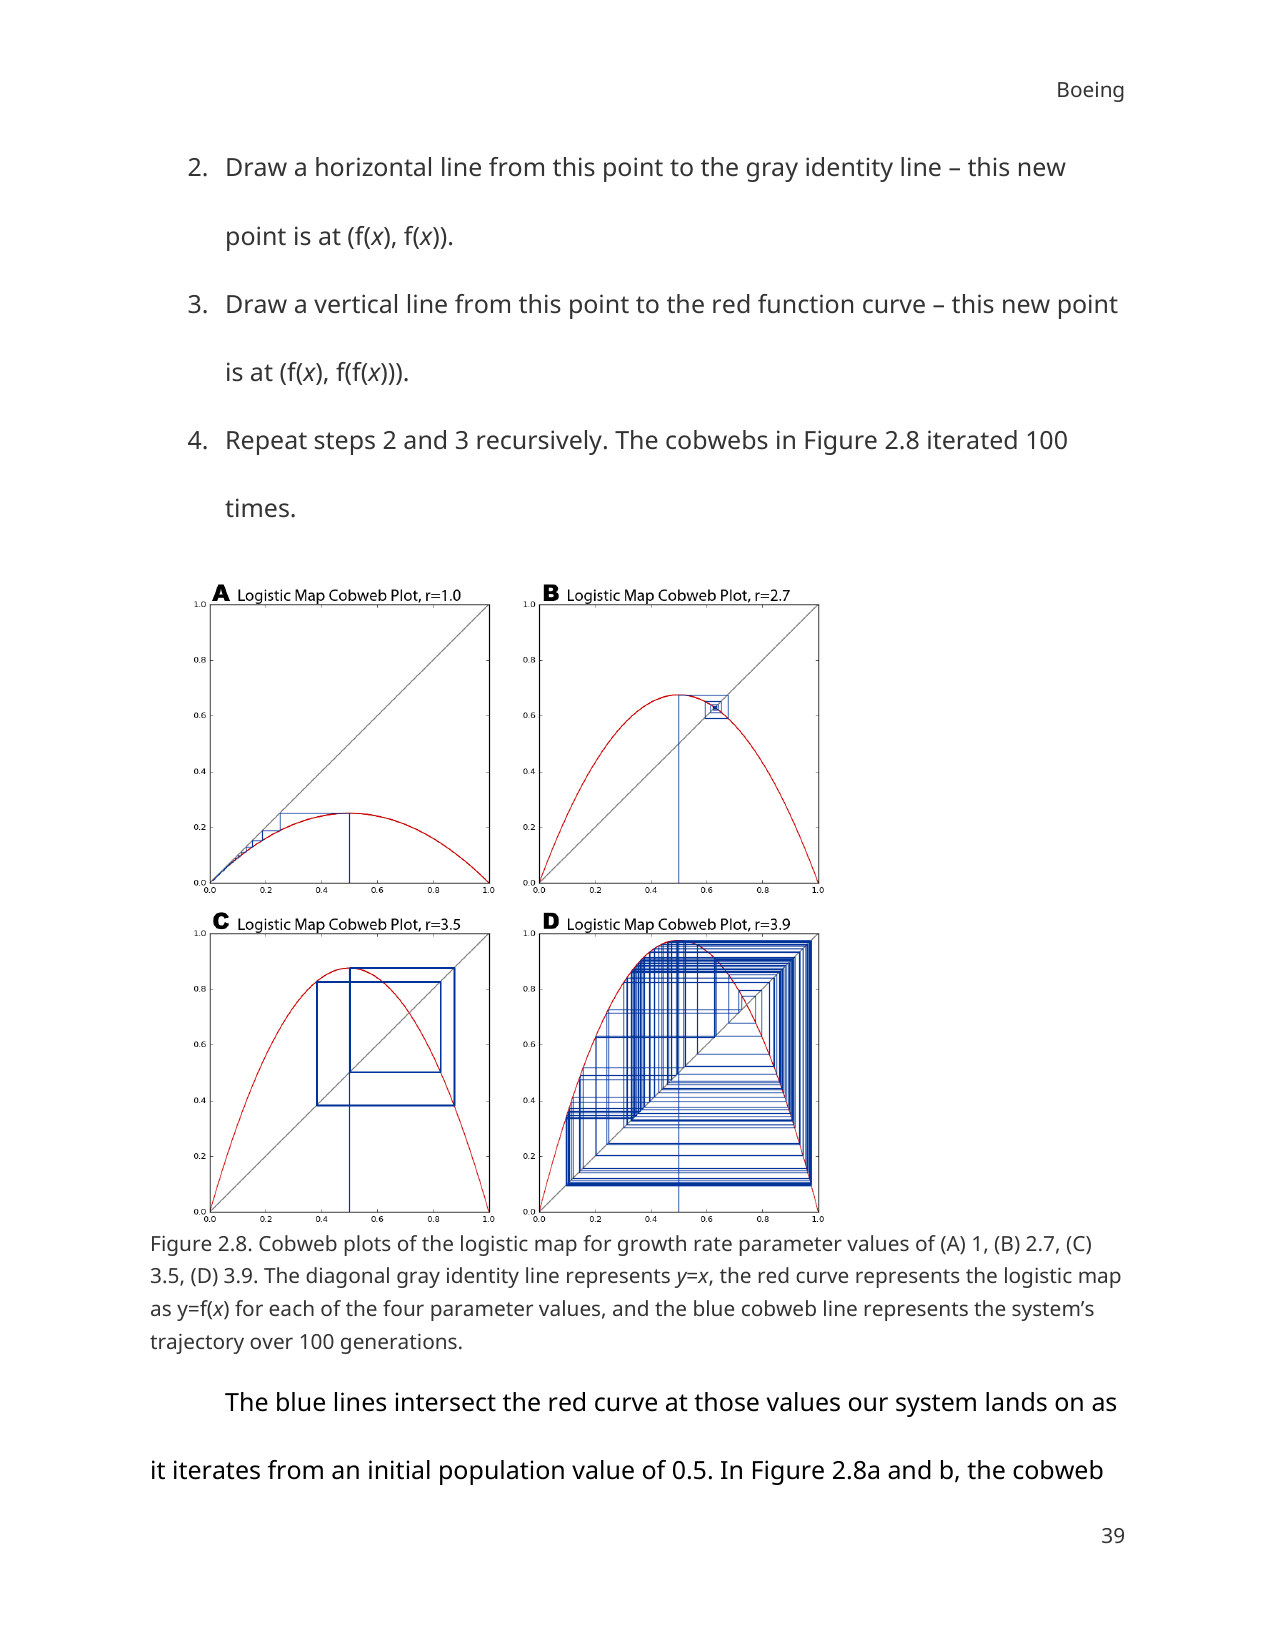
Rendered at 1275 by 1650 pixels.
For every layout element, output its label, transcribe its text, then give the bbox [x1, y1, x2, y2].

list Draw a vertical line from this point to the red function curve – this new point is at (f(x), f(f(x))). [187, 286, 1125, 388]
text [150, 1384, 1125, 1487]
picture [187, 583, 830, 1229]
text Figure 2.8. Cobweb plots of the logistic map for growth rate parameter values of (A) 1, (B) 2.7, (C) 3.5, (D) 3.9. The diagonal gray identity line represents y=x, the red curve represents the logistic map as y=f(x) for each of the four parameter values, and the blue cobweb line represents the system’s trajectory over 100 generations. [150, 1229, 1125, 1355]
list Draw a horizontal line from this point to the gray identity line – this new point is at (f(x), f(x)). [187, 150, 1125, 252]
list Repeat steps 2 and 3 recursively. The cobwebs in Figure 2.8 iterated 100 times. [187, 422, 1125, 525]
